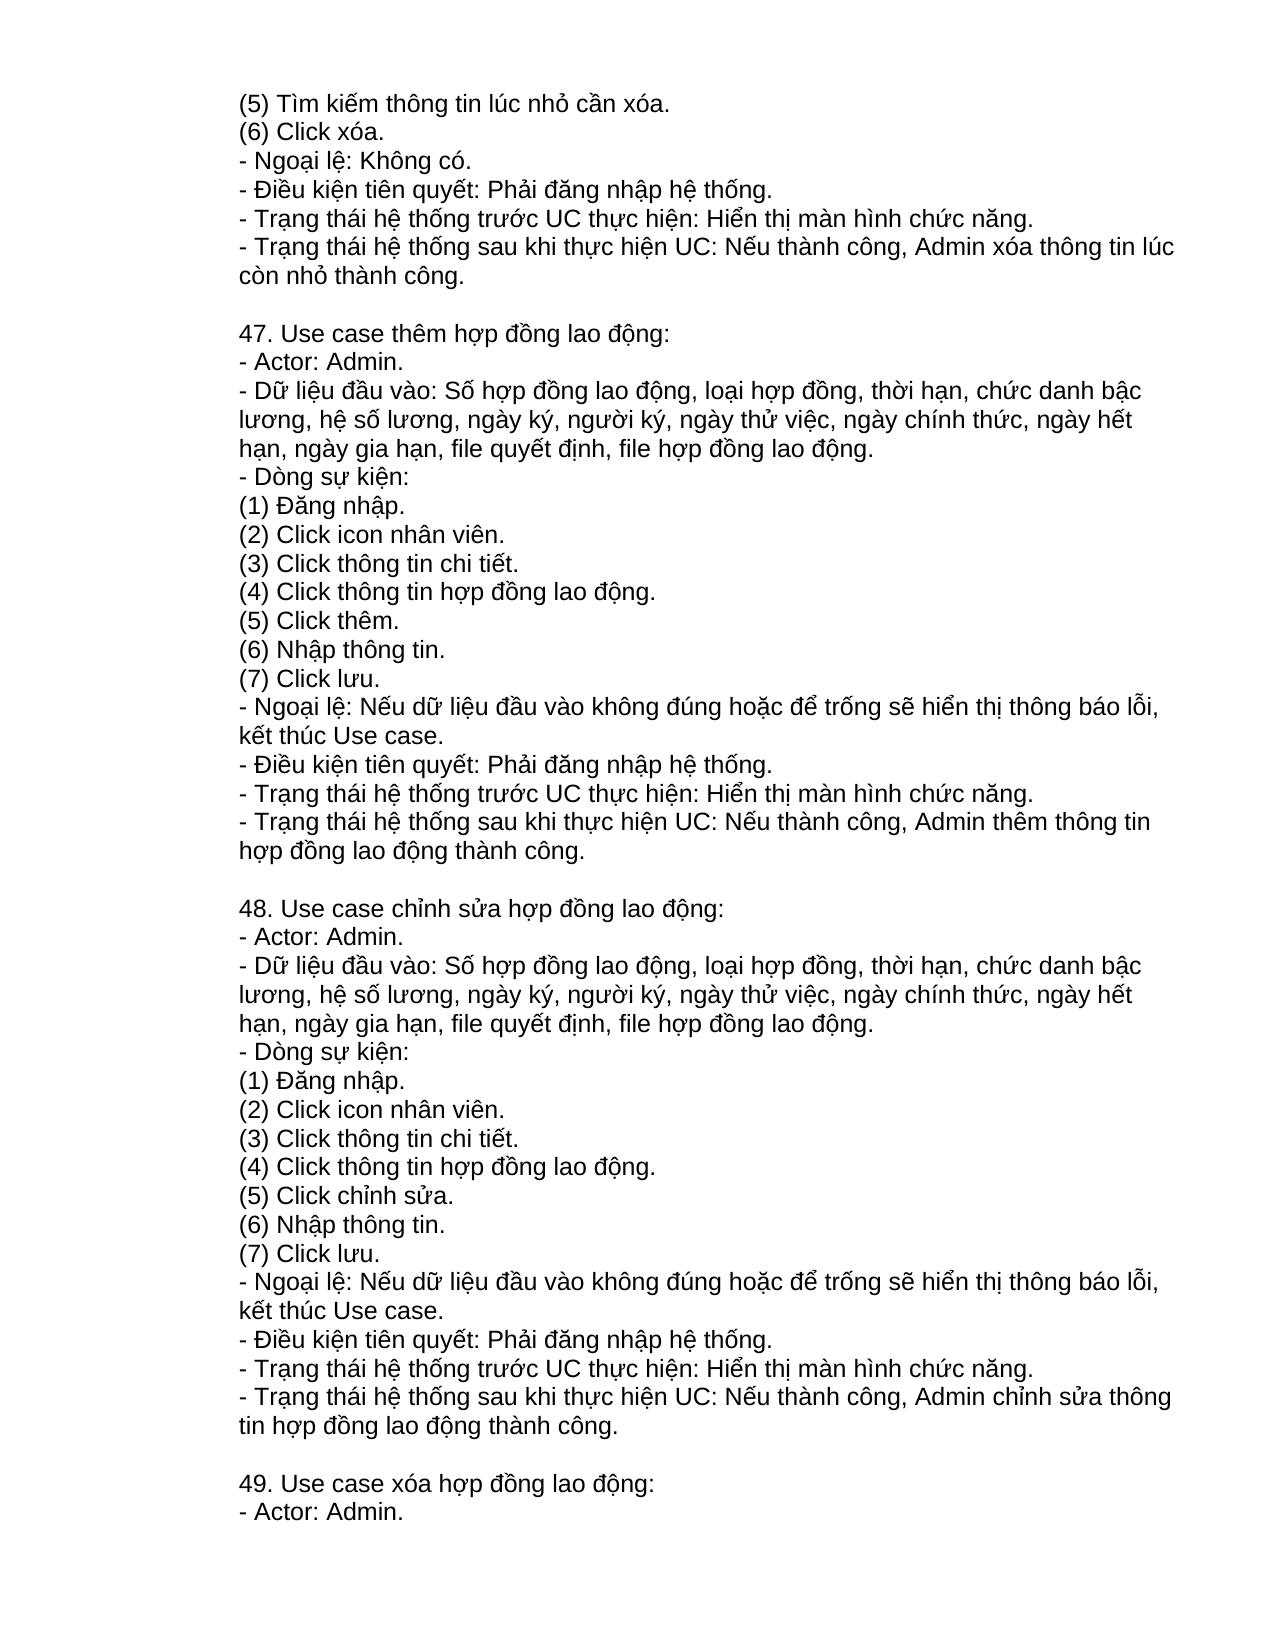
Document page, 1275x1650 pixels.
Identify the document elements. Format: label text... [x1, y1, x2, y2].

list - Trạng thái hệ thống sau khi thực hiện UC: Nếu thành công, Admin xóa thông tin lúc còn nhỏ thành công. [239, 232, 1186, 290]
list (5) Tìm kiếm thông tin lúc nhỏ cần xóa. [239, 89, 1186, 117]
list (7) Click lưu. [239, 664, 1186, 692]
list - Dữ liệu đầu vào: Số hợp đồng lao động, loại hợp đồng, thời hạn, chức danh bậc lương, hệ số lương, ngày ký, người ký, ngày thử việc, ngày chính thức, ngày hết hạn, ngày gia hạn, file quyết định, file hợp đồng lao động. [239, 951, 1186, 1037]
list (2) Click icon nhân viên. [239, 520, 1186, 549]
list (1) Đăng nhập. [239, 491, 1186, 520]
list (2) Click icon nhân viên. [239, 1095, 1186, 1124]
list - Ngoại lệ: Không có. [239, 146, 1186, 175]
list 49. Use case xóa hợp đồng lao động: [239, 1469, 1186, 1497]
list - Trạng thái hệ thống sau khi thực hiện UC: Nếu thành công, Admin thêm thông tin hợp đồng lao động thành công. [239, 807, 1186, 865]
list (3) Click thông tin chi tiết. [239, 549, 1186, 577]
list - Dữ liệu đầu vào: Số hợp đồng lao động, loại hợp đồng, thời hạn, chức danh bậc lương, hệ số lương, ngày ký, người ký, ngày thử việc, ngày chính thức, ngày hết hạn, ngày gia hạn, file quyết định, file hợp đồng lao động. [239, 376, 1186, 462]
list - Dòng sự kiện: [239, 1037, 1186, 1066]
list 48. Use case chỉnh sửa hợp đồng lao động: [239, 894, 1186, 922]
list (5) Click chỉnh sửa. [239, 1181, 1186, 1210]
list (6) Click xóa. [239, 117, 1186, 146]
list - Trạng thái hệ thống trước UC thực hiện: Hiển thị màn hình chức năng. [239, 204, 1186, 232]
list - Actor: Admin. [239, 922, 1186, 951]
list - Điều kiện tiên quyết: Phải đăng nhập hệ thống. [239, 750, 1186, 779]
list - Actor: Admin. [239, 1497, 1186, 1526]
list - Trạng thái hệ thống sau khi thực hiện UC: Nếu thành công, Admin chỉnh sửa thông tin hợp đồng lao động thành công. [239, 1382, 1186, 1440]
list - Ngoại lệ: Nếu dữ liệu đầu vào không đúng hoặc để trống sẽ hiển thị thông báo lỗi, kết thúc Use case. [239, 1267, 1186, 1325]
list (6) Nhập thông tin. [239, 635, 1186, 664]
list - Ngoại lệ: Nếu dữ liệu đầu vào không đúng hoặc để trống sẽ hiển thị thông báo lỗi, kết thúc Use case. [239, 692, 1186, 750]
list (4) Click thông tin hợp đồng lao động. [239, 577, 1186, 606]
list (4) Click thông tin hợp đồng lao động. [239, 1152, 1186, 1181]
list 47. Use case thêm hợp đồng lao động: [239, 319, 1186, 347]
list - Trạng thái hệ thống trước UC thực hiện: Hiển thị màn hình chức năng. [239, 779, 1186, 807]
list - Trạng thái hệ thống trước UC thực hiện: Hiển thị màn hình chức năng. [239, 1354, 1186, 1382]
list (7) Click lưu. [239, 1239, 1186, 1267]
list (1) Đăng nhập. [239, 1066, 1186, 1095]
list - Dòng sự kiện: [239, 462, 1186, 491]
list (5) Click thêm. [239, 606, 1186, 635]
list - Điều kiện tiên quyết: Phải đăng nhập hệ thống. [239, 1325, 1186, 1354]
list (3) Click thông tin chi tiết. [239, 1124, 1186, 1152]
list - Điều kiện tiên quyết: Phải đăng nhập hệ thống. [239, 175, 1186, 204]
list (6) Nhập thông tin. [239, 1210, 1186, 1239]
list - Actor: Admin. [239, 347, 1186, 376]
